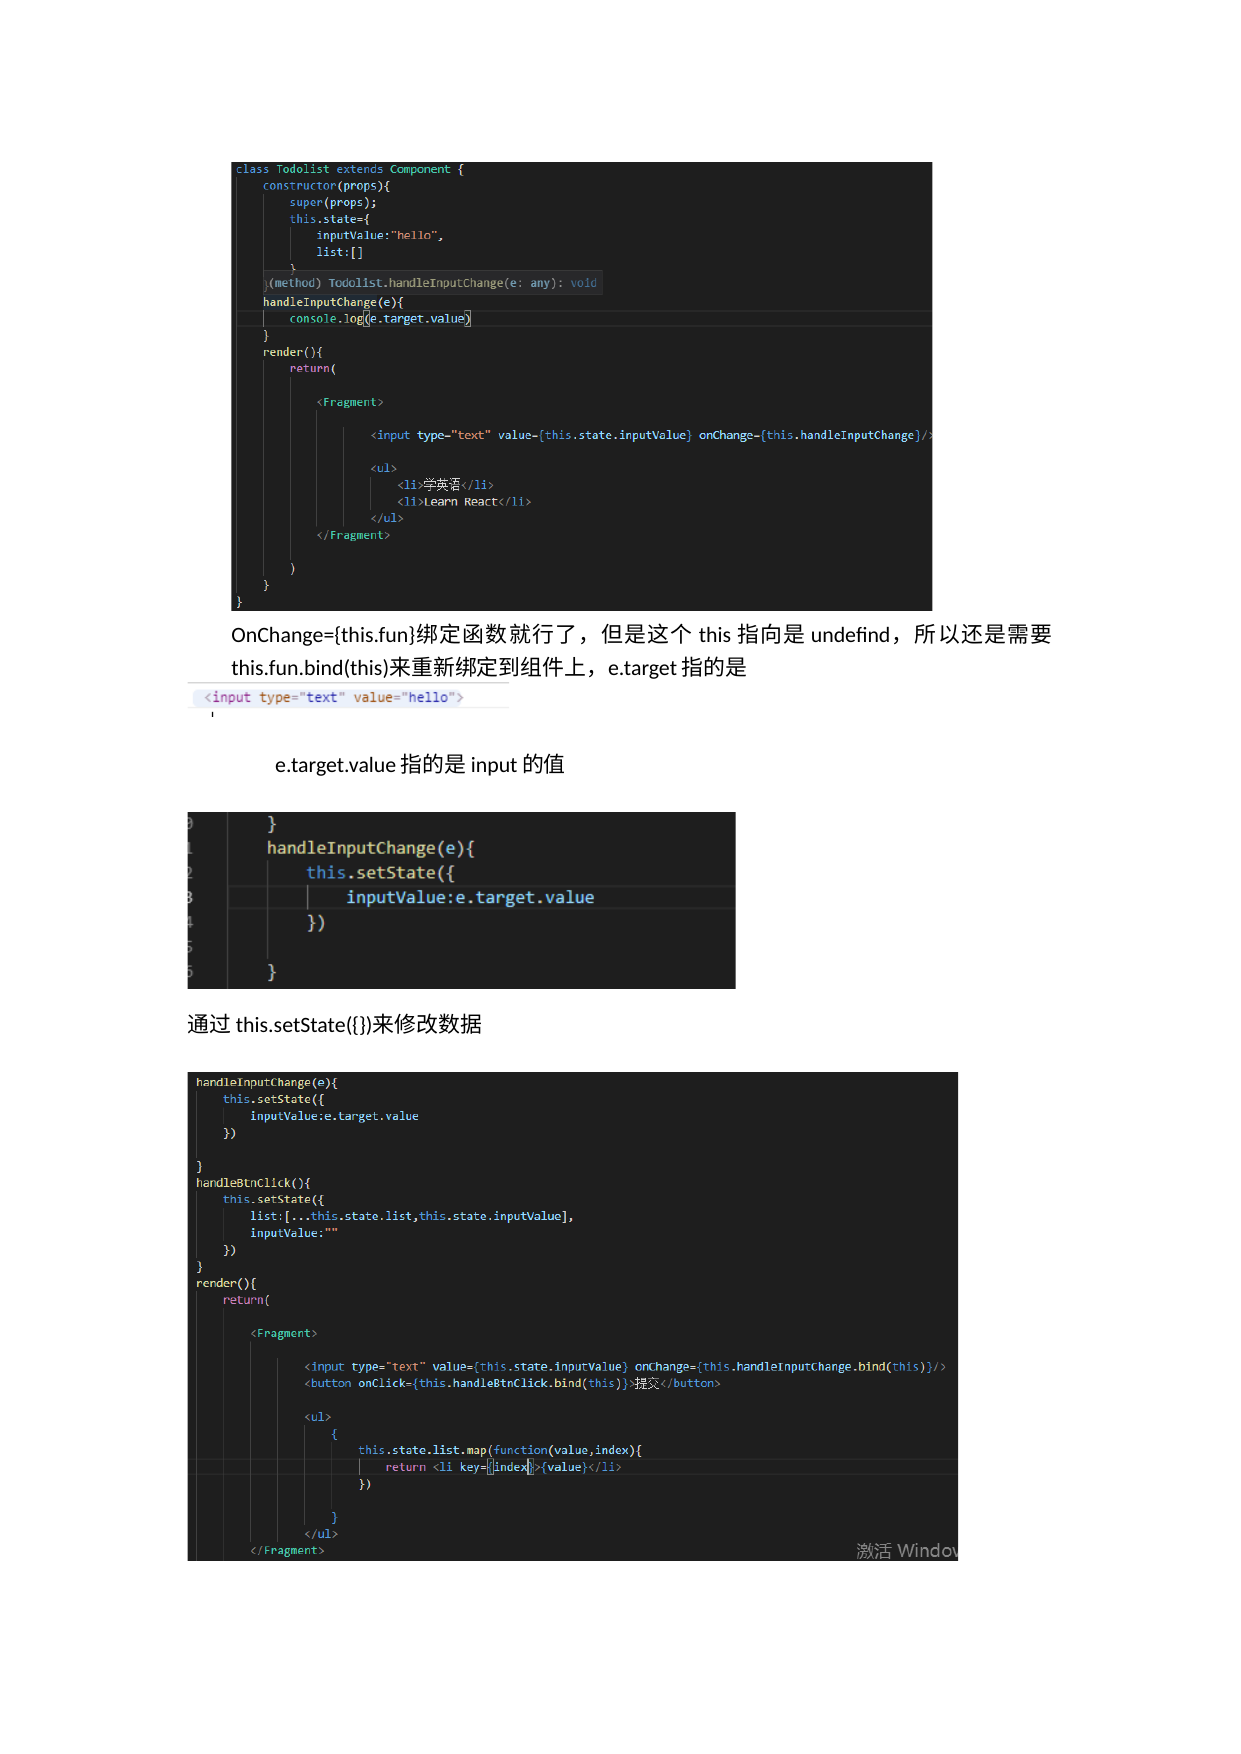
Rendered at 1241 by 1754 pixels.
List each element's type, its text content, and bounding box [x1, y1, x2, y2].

list OnChange={this.fun}绑定函数就行了，但是这个this指向是undefind，所以还是需要 this.fun.bind(this)来重新绑定到组件上，e.target指的是 [187, 617, 1053, 747]
picture [187, 682, 510, 717]
list 通过this.setState({})来修改数据 [187, 1007, 1053, 1039]
picture [231, 162, 933, 611]
picture [187, 1072, 959, 1561]
picture [187, 812, 736, 989]
list e.target.value指的是input的值 [231, 747, 1053, 779]
